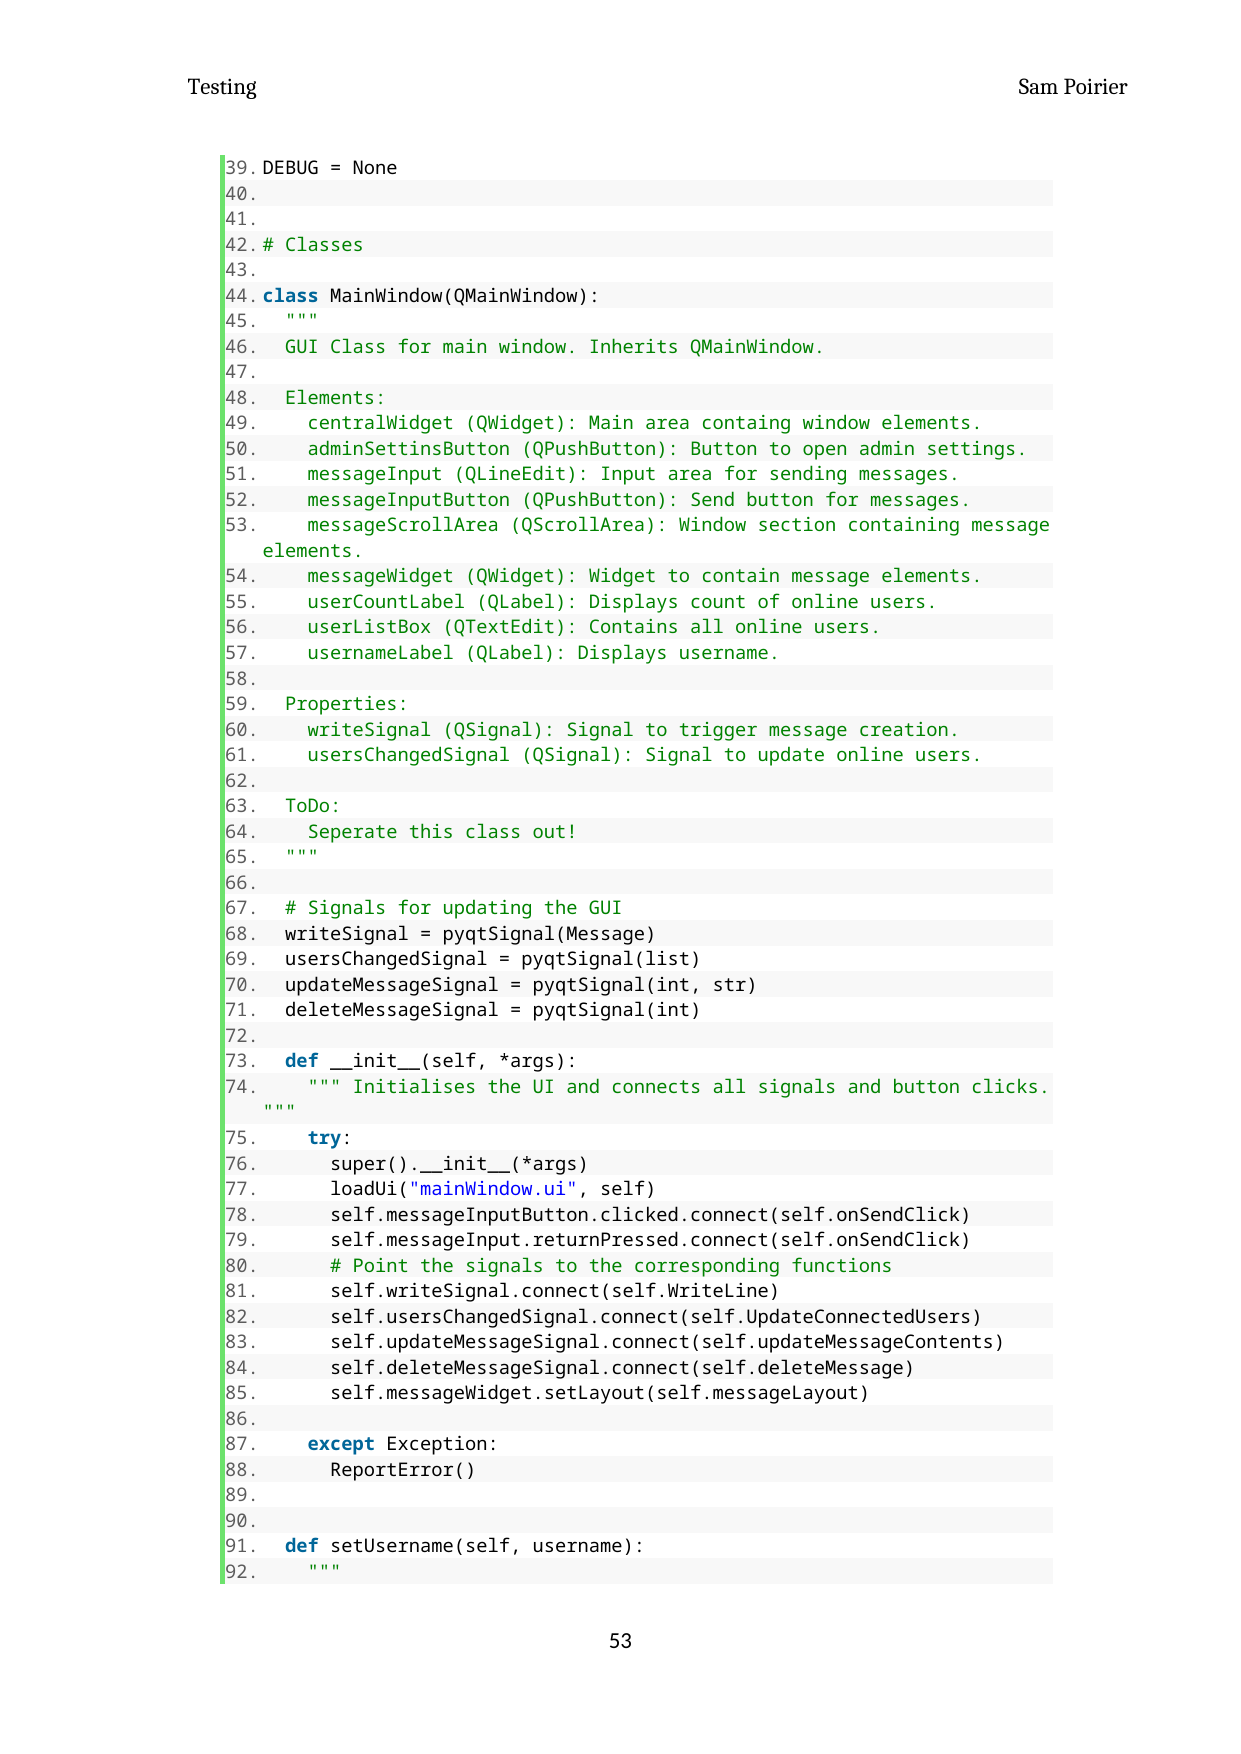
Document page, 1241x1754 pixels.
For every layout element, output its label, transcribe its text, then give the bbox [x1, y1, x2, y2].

list self.deleteMessageSignal.connect(self.deleteMessage) [225, 1354, 1053, 1379]
list messageInput (QLineEdit): Input area for sending messages. [225, 461, 1053, 486]
list deleteMessageSignal = pyqtSignal(int) [225, 997, 1053, 1022]
list self.usersChangedSignal.connect(self.UpdateConnectedUsers) [225, 1303, 1053, 1328]
list usersChangedSignal (QSignal): Signal to update online users. [225, 741, 1053, 767]
list def setUsername(self, username): [225, 1533, 1053, 1558]
list # Classes [225, 231, 1053, 257]
list """ [225, 1558, 1053, 1584]
list self.writeSignal.connect(self.WriteLine) [225, 1277, 1053, 1303]
list messageInputButton (QPushButton): Send button for messages. [225, 486, 1053, 512]
list loadUi("mainWindow.ui", self) [225, 1175, 1053, 1201]
list usersChangedSignal = pyqtSignal(list) [225, 946, 1053, 971]
list def __init__(self, *args): [225, 1048, 1053, 1073]
list Elements: [225, 384, 1053, 410]
list except Exception: [225, 1431, 1053, 1456]
list usernameLabel (QLabel): Displays username. [225, 639, 1053, 665]
list try: [225, 1124, 1053, 1150]
list # Point the signals to the corresponding functions [225, 1252, 1053, 1277]
list ReportError() [225, 1456, 1053, 1482]
list userCountLabel (QLabel): Displays count of online users. [225, 588, 1053, 614]
list self.updateMessageSignal.connect(self.updateMessageContents) [225, 1328, 1053, 1354]
list writeSignal (QSignal): Signal to trigger message creation. [225, 716, 1053, 741]
list adminSettinsButton (QPushButton): Button to open admin settings. [225, 435, 1053, 461]
list class MainWindow(QMainWindow): [225, 282, 1053, 308]
list messageScrollArea (QScrollArea): Window section containing message elements. [225, 512, 1053, 563]
list messageWidget (QWidget): Widget to contain message elements. [225, 563, 1053, 588]
list Properties: [225, 690, 1053, 716]
list writeSignal = pyqtSignal(Message) [225, 920, 1053, 946]
list # Signals for updating the GUI [225, 894, 1053, 920]
list """ [225, 843, 1053, 869]
list centralWidget (QWidget): Main area containg window elements. [225, 410, 1053, 435]
list self.messageInputButton.clicked.connect(self.onSendClick) [225, 1201, 1053, 1226]
list GUI Class for main window. Inherits QMainWindow. [225, 333, 1053, 359]
list userListBox (QTextEdit): Contains all online users. [225, 614, 1053, 639]
list ToDo: [225, 792, 1053, 818]
list """ [225, 308, 1053, 333]
list """ Initialises the UI and connects all signals and button clicks. """ [225, 1073, 1053, 1124]
list DEBUG = None [220, 154, 1053, 180]
list super().__init__(*args) [225, 1150, 1053, 1175]
list self.messageInput.returnPressed.connect(self.onSendClick) [225, 1226, 1053, 1252]
list self.messageWidget.setLayout(self.messageLayout) [225, 1379, 1053, 1405]
list updateMessageSignal = pyqtSignal(int, str) [225, 971, 1053, 997]
list Seperate this class out! [225, 818, 1053, 843]
